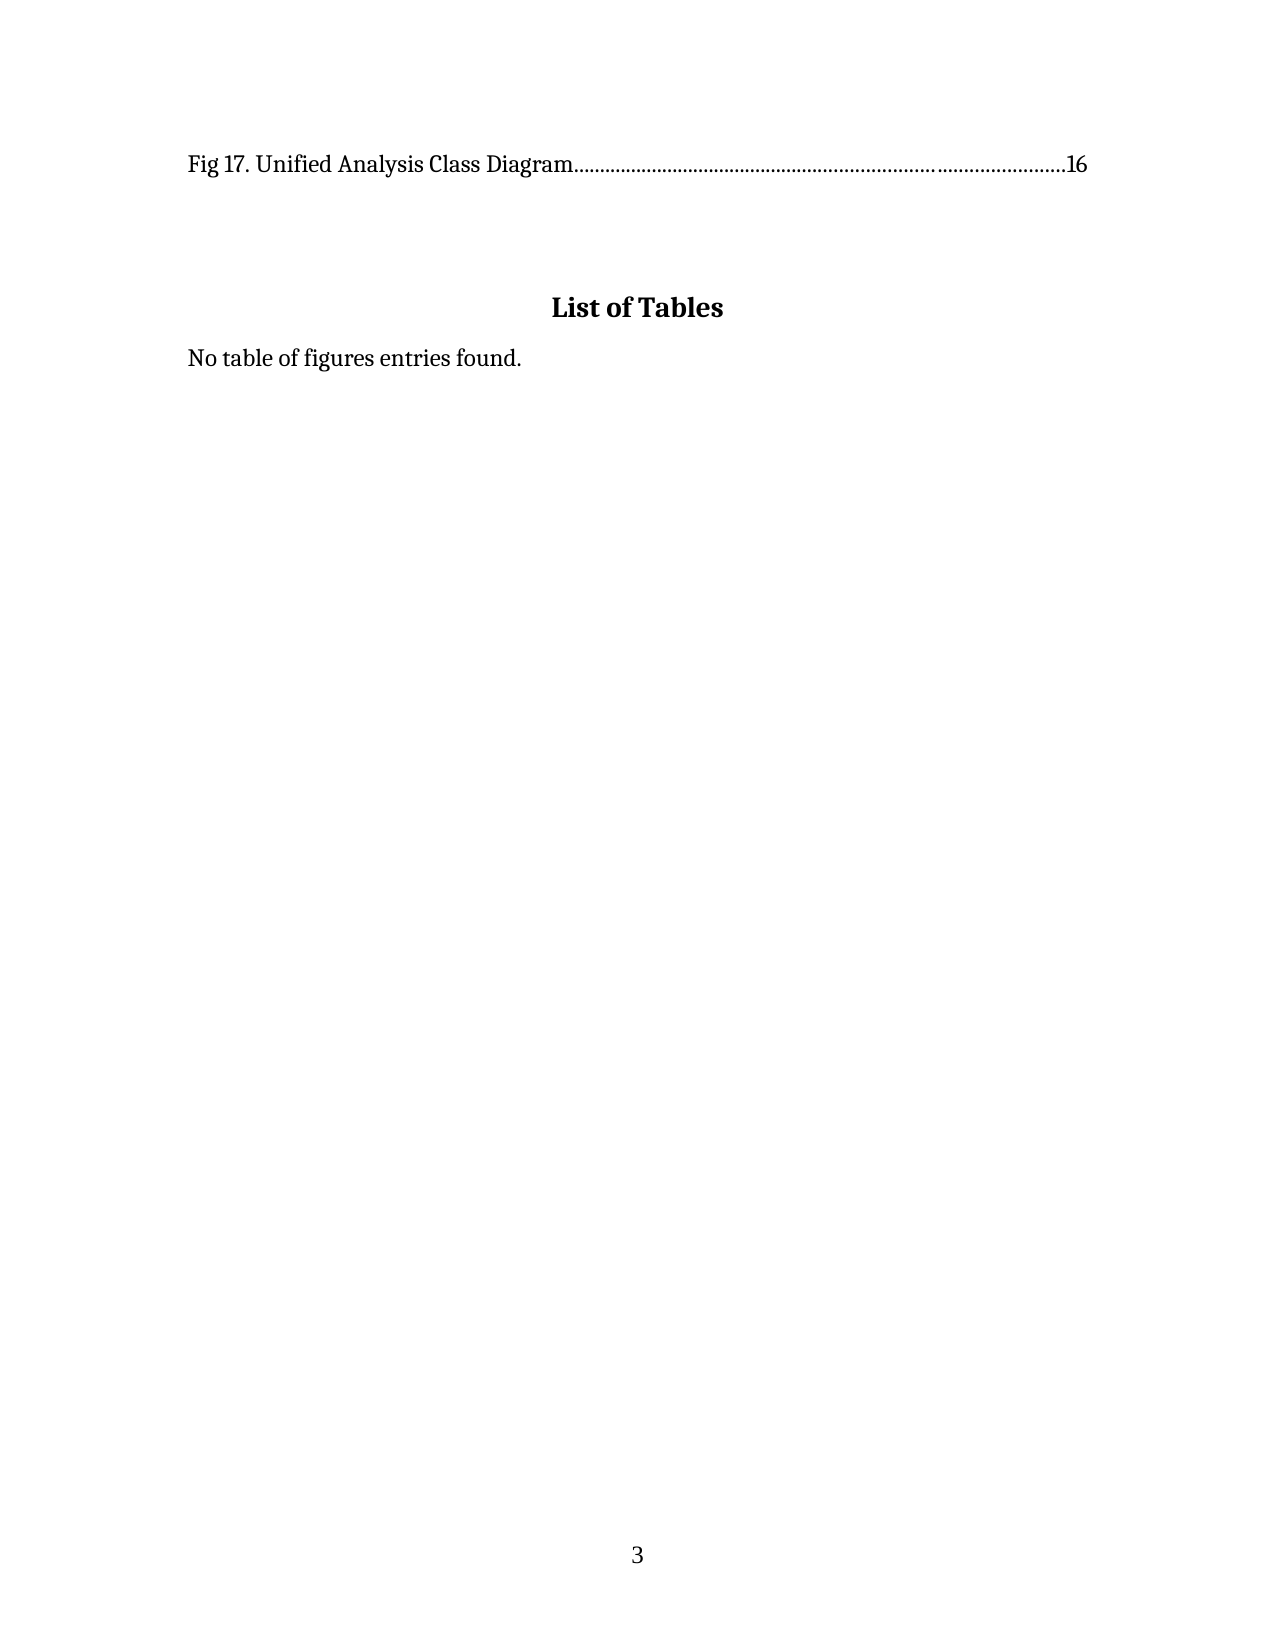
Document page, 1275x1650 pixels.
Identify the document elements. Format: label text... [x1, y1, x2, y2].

text Fig 17. Unified Analysis Class Diagram 16 [187, 150, 1087, 179]
text List of Tables [187, 291, 1087, 324]
text No table of figures entries found. [187, 344, 1087, 372]
